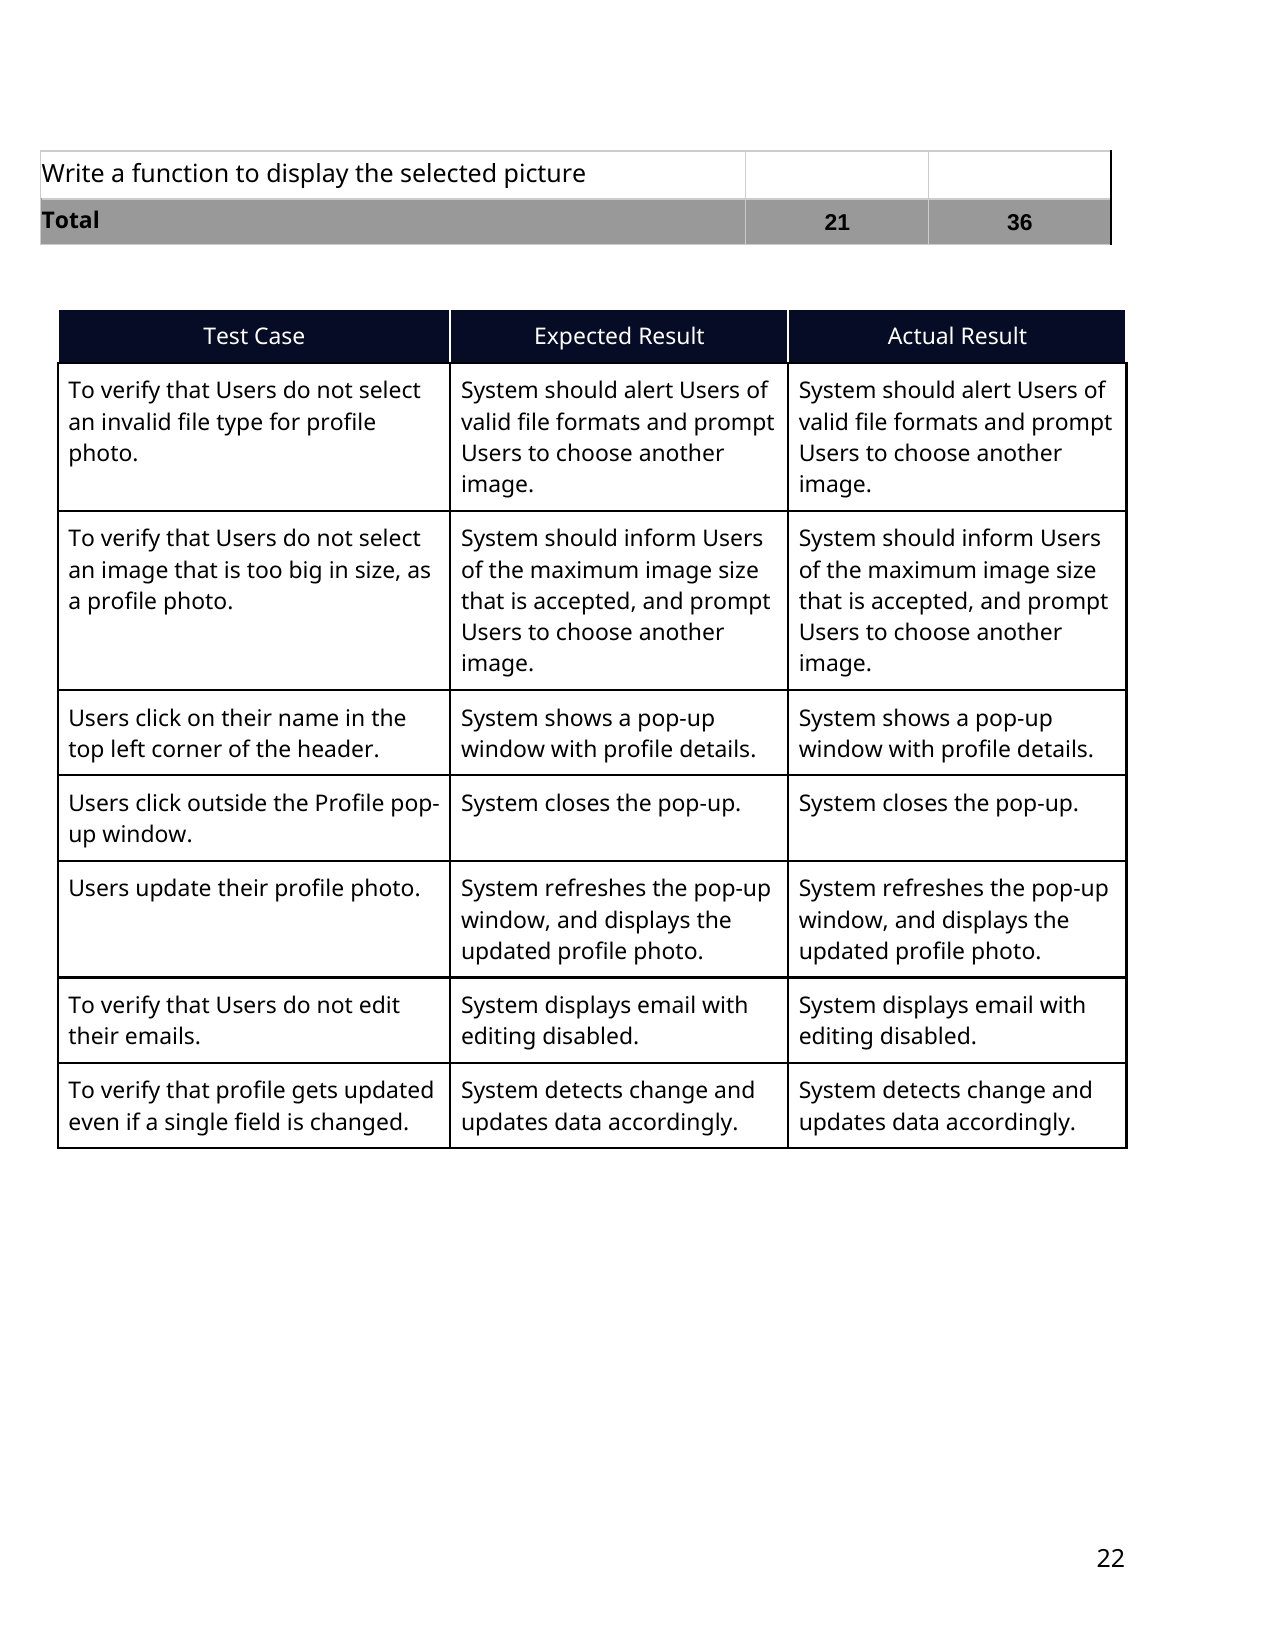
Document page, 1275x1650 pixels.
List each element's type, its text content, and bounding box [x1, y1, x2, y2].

table_cell System detects change and updates data accordingly. [789, 1064, 1125, 1147]
table_cell System shows a pop-up window with profile details. [451, 691, 787, 774]
table_cell Write a function to display the selected picture [41, 152, 745, 198]
table_cell System should inform Users of the maximum image size that is accepted, and prompt Users to choose another image. [789, 512, 1125, 689]
table_cell System displays email with editing disabled. [789, 979, 1125, 1062]
table_cell System displays email with editing disabled. [451, 979, 787, 1062]
table_cell Total [41, 199, 745, 244]
table_cell System shows a pop-up window with profile details. [789, 691, 1125, 774]
table_cell System closes the pop-up. [789, 776, 1125, 860]
table_cell [929, 152, 1110, 198]
table_cell To verify that Users do not select an image that is too big in size, as a profile photo. [59, 512, 449, 689]
table_cell System should alert Users of valid file formats and prompt Users to choose another image. [451, 364, 787, 510]
table_cell System refreshes the pop-up window, and displays the updated profile photo. [789, 862, 1125, 976]
table_cell System closes the pop-up. [451, 776, 787, 860]
table_cell Users click on their name in the top left corner of the header. [59, 691, 449, 774]
table_cell System detects change and updates data accordingly. [451, 1064, 787, 1147]
table_cell 36 [929, 200, 1110, 244]
table_header Test Case [59, 310, 449, 362]
table_cell To verify that Users do not edit their emails. [59, 979, 449, 1062]
table_cell [746, 152, 928, 198]
table_cell 21 [746, 200, 928, 244]
table_cell Users update their profile photo. [59, 862, 449, 976]
table_cell System should alert Users of valid file formats and prompt Users to choose another image. [789, 364, 1125, 510]
table_header Expected Result [451, 310, 787, 362]
table_header Actual Result [789, 310, 1125, 362]
table_cell System should inform Users of the maximum image size that is accepted, and prompt Users to choose another image. [451, 512, 787, 689]
table_cell To verify that Users do not select an invalid file type for profile photo. [59, 364, 449, 510]
table_cell System refreshes the pop-up window, and displays the updated profile photo. [451, 862, 787, 976]
table_cell To verify that profile gets updated even if a single field is changed. [59, 1064, 449, 1147]
table_cell Users click outside the Profile pop-up window. [59, 776, 449, 860]
